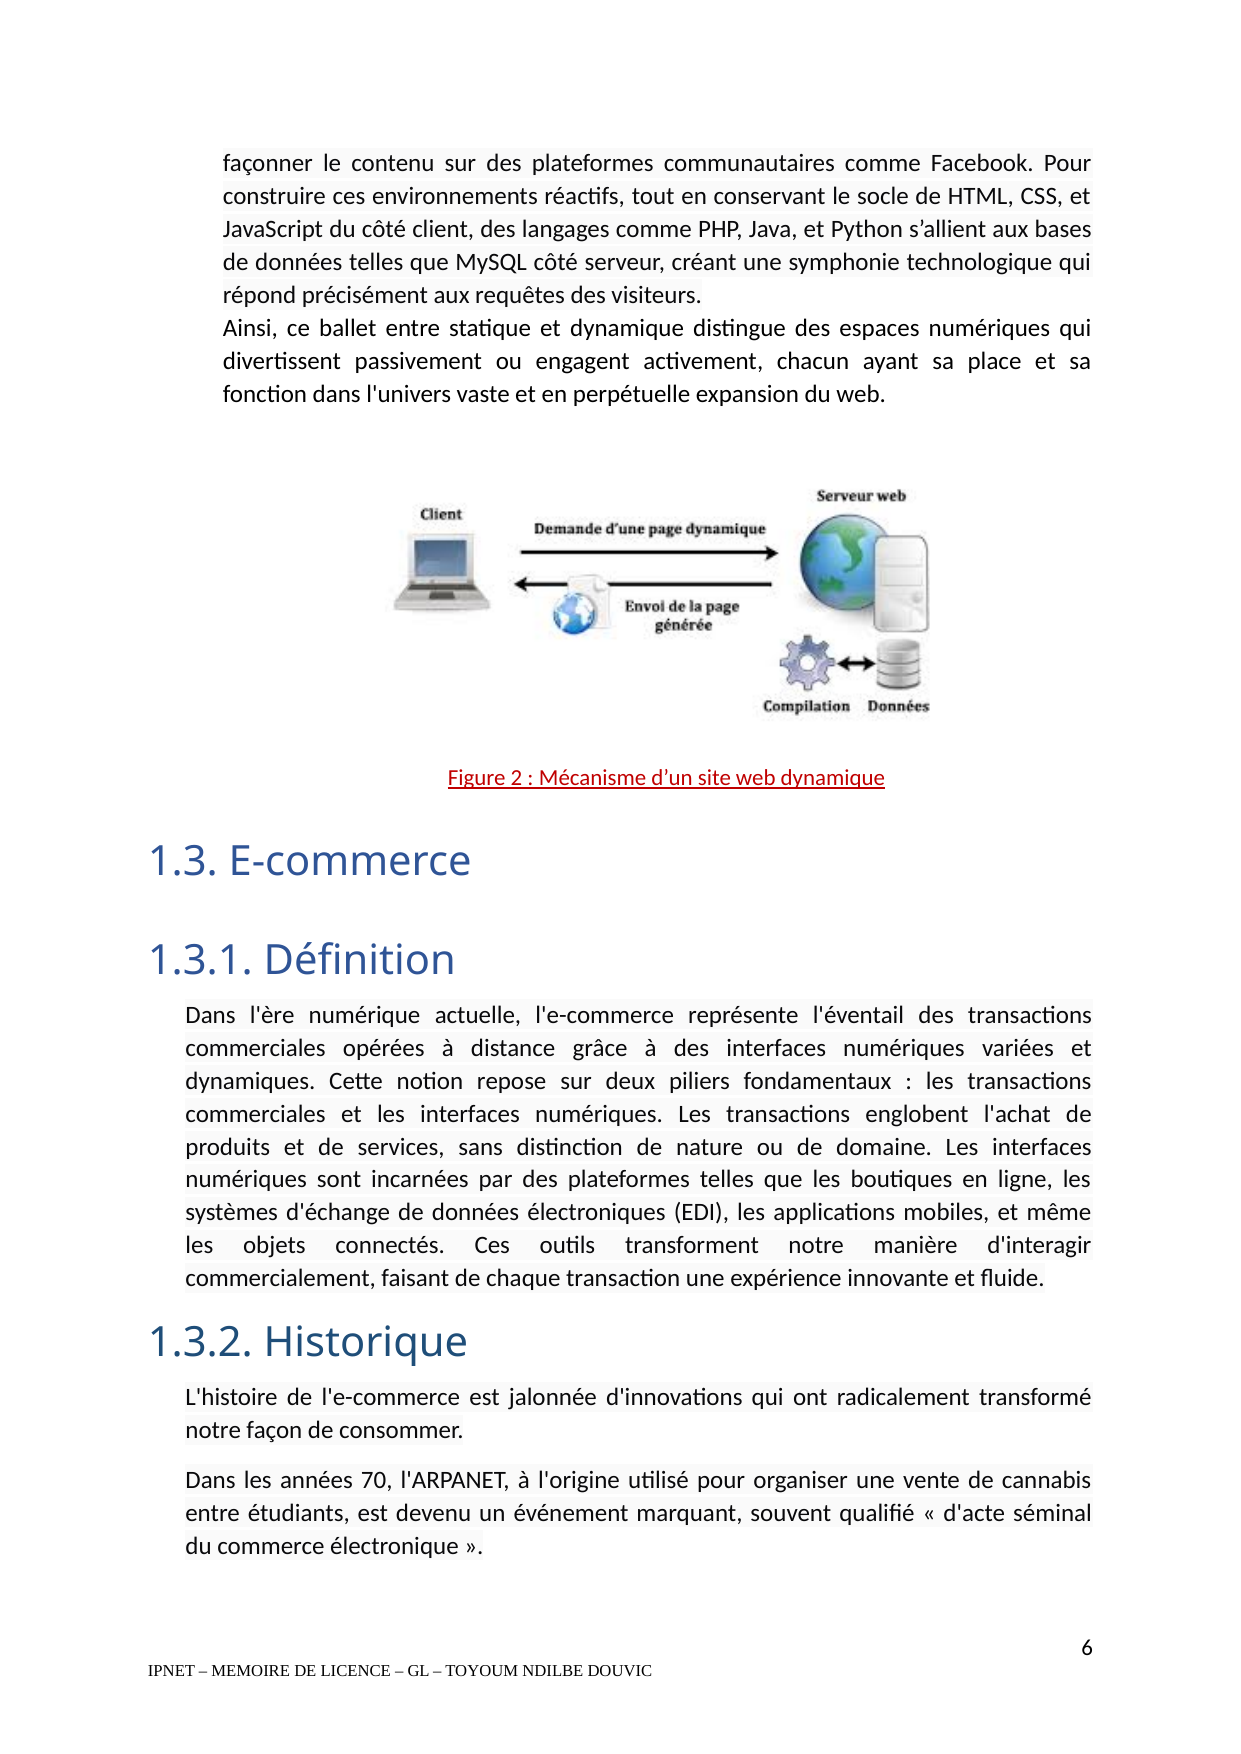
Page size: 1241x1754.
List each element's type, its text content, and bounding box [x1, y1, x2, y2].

list Figure 2 : Mécanisme d’un site web dynamique [373, 763, 1093, 791]
subtitle 1.3. E-commerce [148, 831, 1093, 887]
text Dans les années 70, l'ARPANET, à l'origine utilisé pour organiser une vente de cannabis entre étudiants, est devenu un événement marquant, souvent qualifié « d'acte séminal du commerce électronique ». [185, 1527, 1093, 1560]
subtitle 1.3.2. Historique [148, 1312, 1093, 1369]
subtitle 1.3.1. Définition [148, 929, 1093, 986]
picture [372, 476, 952, 728]
list Ainsi, ce ballet entre statique et dynamique distingue des espaces numériques qui divertissent passivement ou engagent activement, chacun ayant sa place et sa fonction dans l'univers vaste et en perpétuelle expansion du web. [223, 312, 1093, 408]
text L'histoire de l'e-commerce est jalonnée d'innovations qui ont radicalement transformé notre façon de consommer. [185, 1412, 1093, 1445]
